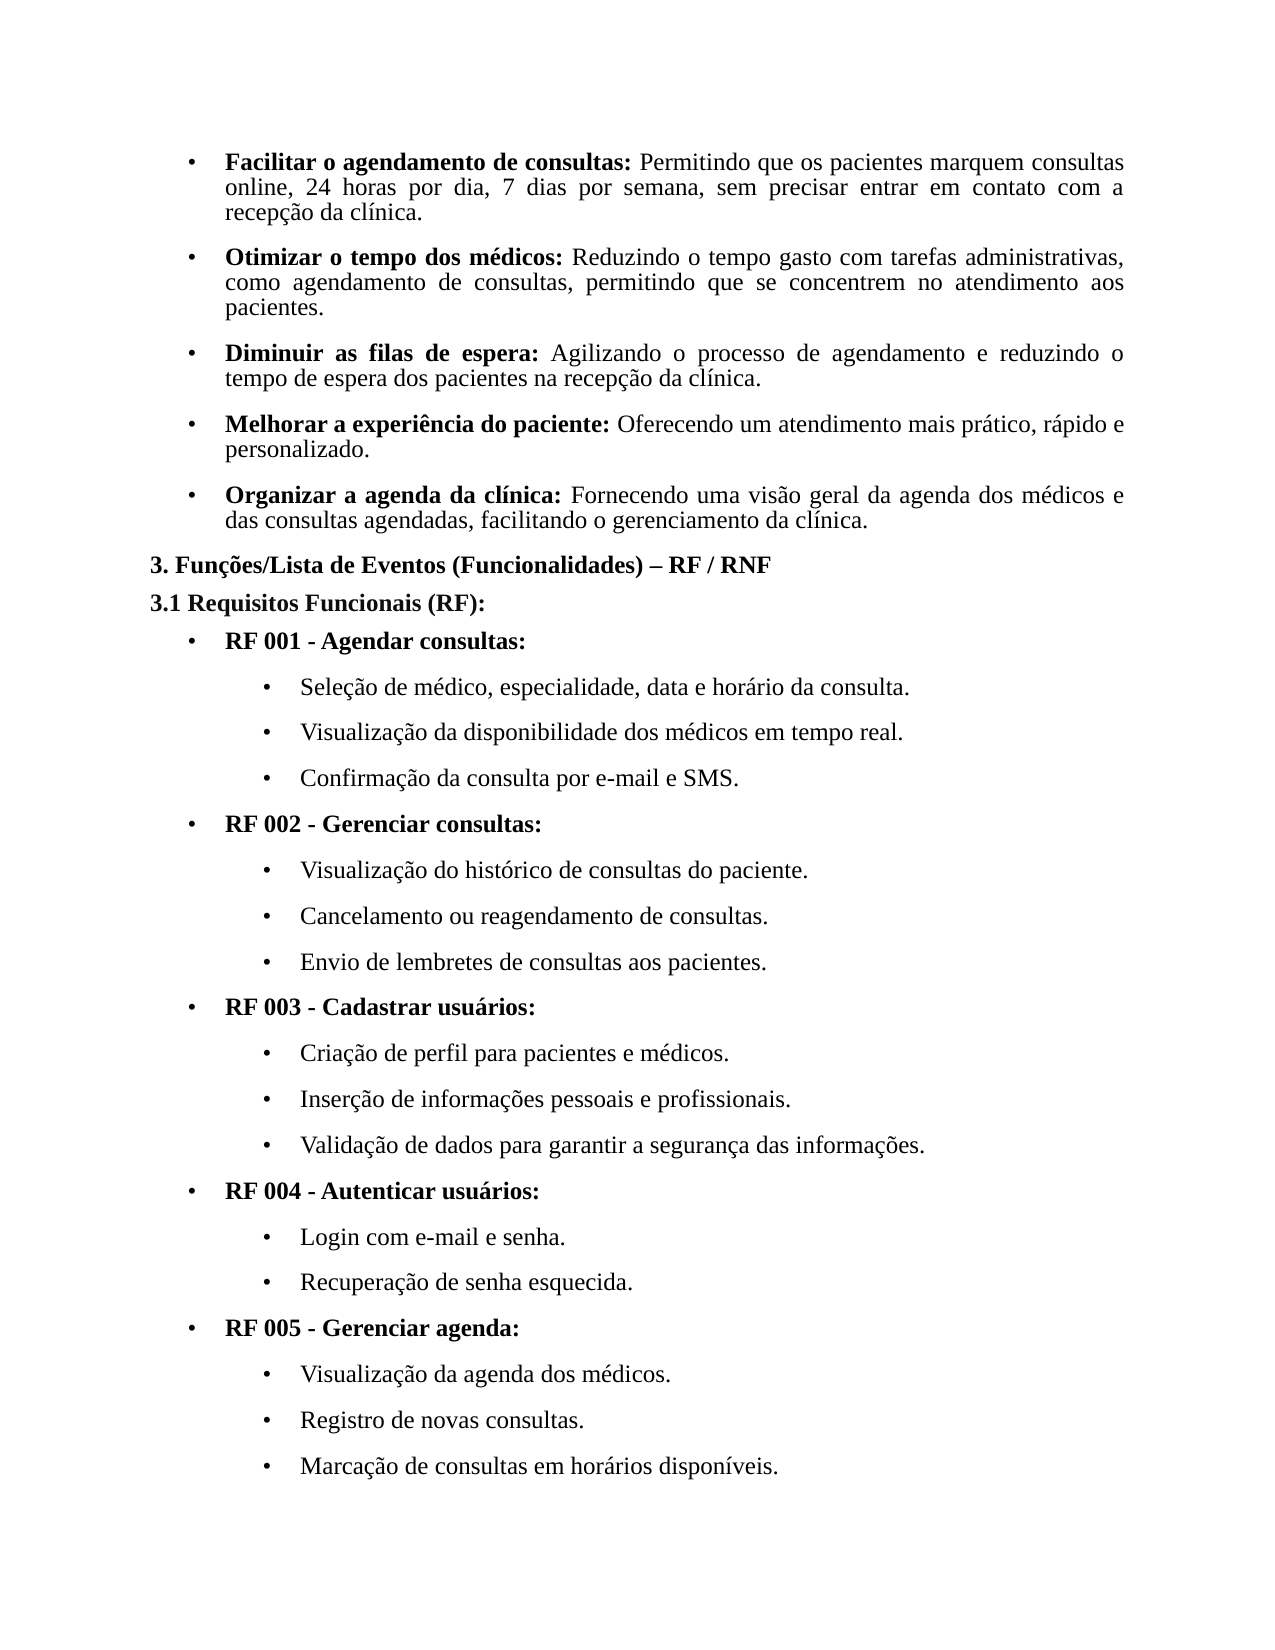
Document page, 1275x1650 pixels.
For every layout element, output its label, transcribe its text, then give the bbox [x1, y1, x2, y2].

list Cancelamento ou reagendamento de consultas. [262, 904, 1125, 929]
text 3.1 Requisitos Funcionais (RF): [150, 581, 1125, 619]
list Confirmação da consulta por e-mail e SMS. [262, 767, 1125, 792]
list RF 003 - Cadastrar usuários: [187, 996, 1125, 1021]
list Melhorar a experiência do paciente: Oferecendo um atendimento mais prático, rápido e personalizado. [187, 412, 1125, 462]
list Diminuir as filas de espera: Agilizando o processo de agendamento e reduzindo o tempo de espera dos pacientes na recepção da clínica. [187, 342, 1125, 392]
list Criação de perfil para pacientes e médicos. [262, 1042, 1125, 1067]
list Registro de novas consultas. [262, 1408, 1125, 1433]
text 3. Funções/Lista de Eventos (Funcionalidades) – RF / RNF [150, 544, 1125, 581]
list Facilitar o agendamento de consultas: Permitindo que os pacientes marquem consultas online, 24 horas por dia, 7 dias por semana, sem precisar entrar em contato com a recepção da clínica. [187, 150, 1125, 225]
list Otimizar o tempo dos médicos: Reduzindo o tempo gasto com tarefas administrativas, como agendamento de consultas, permitindo que se concentrem no atendimento aos pacientes. [187, 246, 1125, 321]
list Login com e-mail e senha. [262, 1225, 1125, 1250]
list RF 001 - Agendar consultas: [187, 629, 1125, 654]
list RF 002 - Gerenciar consultas: [187, 812, 1125, 837]
list Envio de lembretes de consultas aos pacientes. [262, 950, 1125, 975]
list Inserção de informações pessoais e profissionais. [262, 1087, 1125, 1112]
list Seleção de médico, especialidade, data e horário da consulta. [262, 675, 1125, 700]
list Recuperação de senha esquecida. [262, 1271, 1125, 1296]
list Marcação de consultas em horários disponíveis. [262, 1454, 1125, 1479]
list Visualização do histórico de consultas do paciente. [262, 858, 1125, 883]
list RF 004 - Autenticar usuários: [187, 1179, 1125, 1204]
list Visualização da disponibilidade dos médicos em tempo real. [262, 721, 1125, 746]
list Organizar a agenda da clínica: Fornecendo uma visão geral da agenda dos médicos e das consultas agendadas, facilitando o gerenciamento da clínica. [187, 483, 1125, 533]
list Validação de dados para garantir a segurança das informações. [262, 1133, 1125, 1158]
list RF 005 - Gerenciar agenda: [187, 1317, 1125, 1342]
list Visualização da agenda dos médicos. [262, 1362, 1125, 1387]
